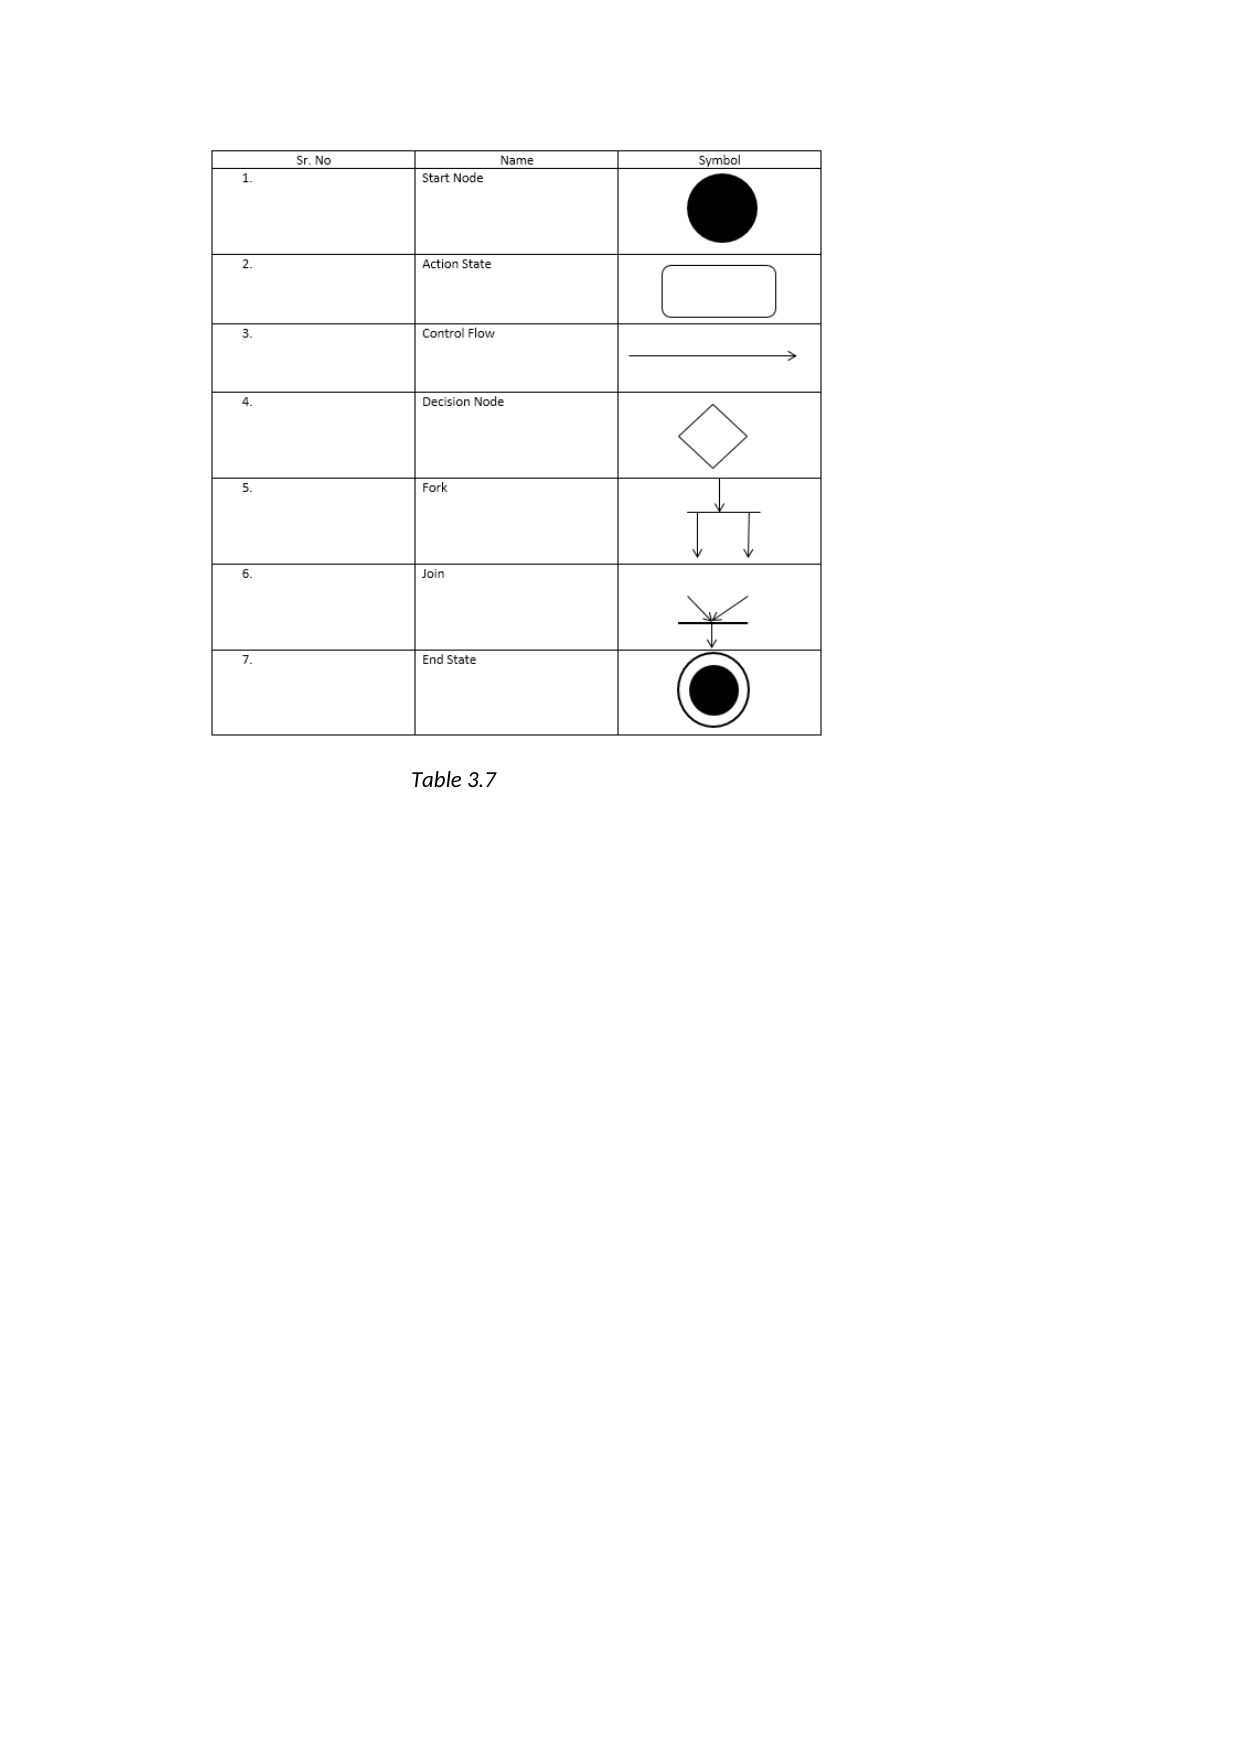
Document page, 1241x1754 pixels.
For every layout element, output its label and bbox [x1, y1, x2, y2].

picture [206, 147, 826, 740]
